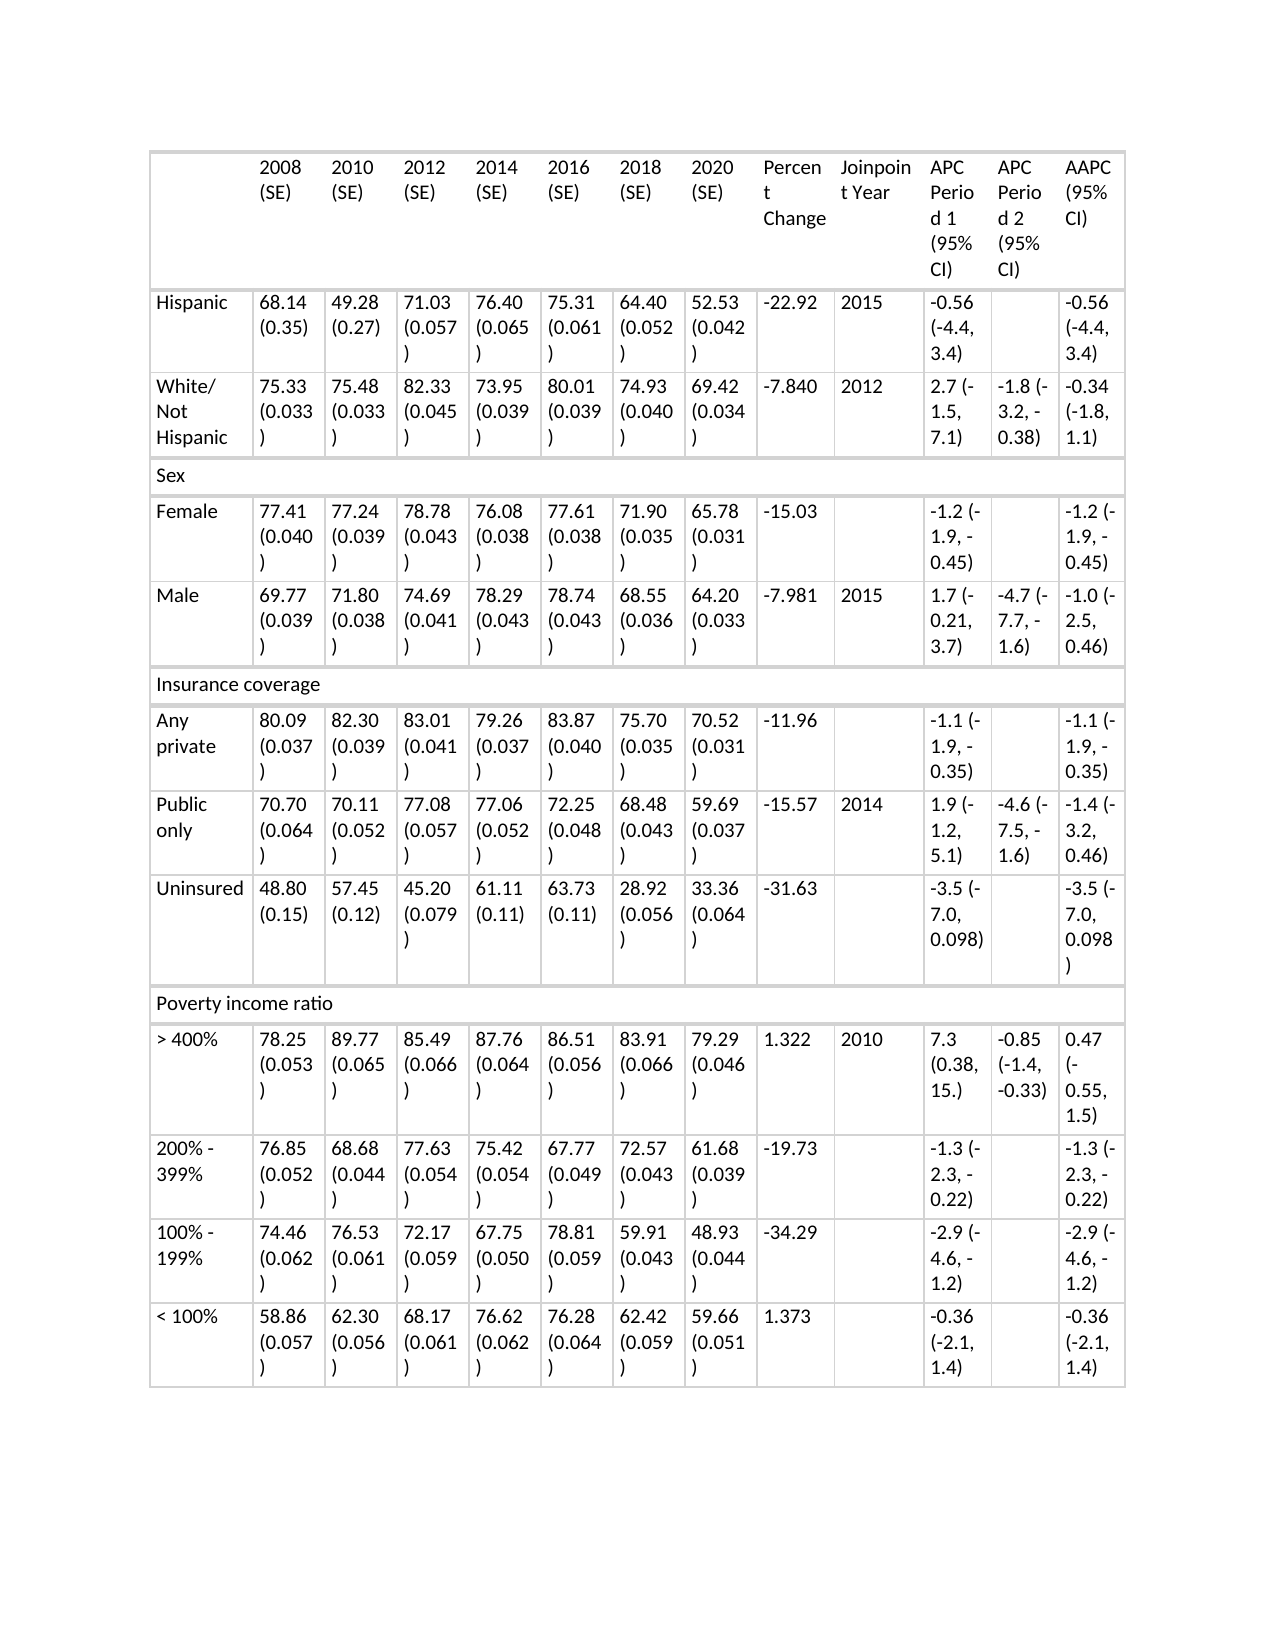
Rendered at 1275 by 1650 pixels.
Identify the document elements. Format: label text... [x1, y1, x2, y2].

table_cell -0.85 (-1.4, -0.33) [992, 1026, 1058, 1134]
table_cell -31.63 [758, 876, 834, 983]
table_cell -7.981 [758, 582, 834, 665]
table_cell 83.01 (0.041) [398, 708, 468, 790]
table_cell 79.26 (0.037) [470, 708, 540, 790]
table_header 2014 (SE) [469, 154, 541, 287]
table_cell -1.1 (-1.9, -0.35) [925, 708, 991, 790]
table_cell Any private [151, 708, 252, 790]
table_cell 76.40 (0.065) [470, 292, 540, 372]
table_cell [992, 1136, 1058, 1218]
table_cell 76.53 (0.061) [326, 1220, 396, 1302]
table_cell 86.51 (0.056) [542, 1026, 612, 1134]
table_cell [835, 1136, 923, 1218]
table_cell 1.322 [758, 1026, 834, 1134]
table_cell 1.373 [758, 1304, 834, 1386]
table_cell Hispanic [151, 292, 252, 372]
table_cell 75.31 (0.061) [542, 292, 612, 372]
table_cell 71.90 (0.035) [614, 498, 684, 581]
table_cell 58.86 (0.057) [254, 1304, 324, 1386]
table_cell 70.11 (0.052) [326, 792, 396, 874]
table_cell 68.48 (0.043) [614, 792, 684, 874]
table_cell 49.28 (0.27) [326, 292, 396, 372]
table_cell -0.56 (-4.4, 3.4) [925, 292, 991, 372]
table_cell [835, 1220, 923, 1302]
table_cell 76.85 (0.052) [254, 1136, 324, 1218]
table_cell Sex [151, 460, 1124, 494]
table_cell < 100% [151, 1304, 252, 1386]
table_cell 76.08 (0.038) [470, 498, 540, 581]
table_header APC Period 2 (95% CI) [991, 154, 1059, 287]
table_cell 70.52 (0.031) [686, 708, 756, 790]
table_cell 200% - 399% [151, 1136, 252, 1218]
table_cell 68.14 (0.35) [254, 292, 324, 372]
table_cell 64.20 (0.033) [686, 582, 756, 665]
table_cell -0.34 (-1.8, 1.1) [1060, 373, 1124, 456]
table_header 2018 (SE) [613, 154, 685, 287]
table_cell Male [151, 582, 252, 665]
table_cell 61.68 (0.039) [686, 1136, 756, 1218]
table_cell 78.29 (0.043) [470, 582, 540, 665]
table_cell 2.7 (-1.5, 7.1) [925, 373, 991, 456]
table_cell 77.08 (0.057) [398, 792, 468, 874]
table_header 2020 (SE) [685, 154, 757, 287]
table_cell [992, 292, 1058, 372]
table_cell 75.42 (0.054) [470, 1136, 540, 1218]
table_cell [835, 1304, 923, 1386]
table_header [151, 154, 253, 287]
table_cell 48.93 (0.044) [686, 1220, 756, 1302]
table_cell 74.93 (0.040) [614, 373, 684, 456]
table_cell -1.2 (-1.9, -0.45) [925, 498, 991, 581]
table_cell -2.9 (-4.6, -1.2) [925, 1220, 991, 1302]
table_cell > 400% [151, 1026, 252, 1134]
table_cell 82.33 (0.045) [398, 373, 468, 456]
table_cell -7.840 [758, 373, 834, 456]
table_header 2016 (SE) [541, 154, 613, 287]
table_cell 2014 [835, 792, 923, 874]
table_cell 87.76 (0.064) [470, 1026, 540, 1134]
table_cell 75.48 (0.033) [326, 373, 396, 456]
table_cell 45.20 (0.079) [398, 876, 468, 983]
table_header APC Period 1 (95% CI) [924, 154, 991, 287]
table_cell 7.3 (0.38, 15.) [925, 1026, 991, 1134]
table_cell 78.81 (0.059) [542, 1220, 612, 1302]
table_cell 80.01 (0.039) [542, 373, 612, 456]
table_cell 75.33 (0.033) [254, 373, 324, 456]
table_cell 82.30 (0.039) [326, 708, 396, 790]
table_cell 1.9 (-1.2, 5.1) [925, 792, 991, 874]
table_cell -2.9 (-4.6, -1.2) [1060, 1220, 1124, 1302]
table_cell [992, 708, 1058, 790]
table_cell Poverty income ratio [151, 988, 1124, 1022]
table_cell 63.73 (0.11) [542, 876, 612, 983]
table_cell 69.77 (0.039) [254, 582, 324, 665]
table_cell -15.57 [758, 792, 834, 874]
table_header 2008 (SE) [253, 154, 325, 287]
table_cell 68.17 (0.061) [398, 1304, 468, 1386]
table_cell 85.49 (0.066) [398, 1026, 468, 1134]
table_cell -1.1 (-1.9, -0.35) [1060, 708, 1124, 790]
table_header 2012 (SE) [397, 154, 469, 287]
table_cell -34.29 [758, 1220, 834, 1302]
table_cell 79.29 (0.046) [686, 1026, 756, 1134]
table_cell 78.78 (0.043) [398, 498, 468, 581]
table_cell White/Not Hispanic [151, 373, 252, 456]
table_cell 100% - 199% [151, 1220, 252, 1302]
table_cell 59.69 (0.037) [686, 792, 756, 874]
table_cell -15.03 [758, 498, 834, 581]
table_cell 72.57 (0.043) [614, 1136, 684, 1218]
table_cell [835, 498, 923, 581]
table_cell Uninsured [151, 876, 252, 983]
table_cell 48.80 (0.15) [254, 876, 324, 983]
table_cell Insurance coverage [151, 669, 1124, 703]
table_cell 67.75 (0.050) [470, 1220, 540, 1302]
table_cell -1.3 (-2.3, -0.22) [925, 1136, 991, 1218]
table_cell 33.36 (0.064) [686, 876, 756, 983]
table_cell 72.17 (0.059) [398, 1220, 468, 1302]
table_cell 1.7 (-0.21, 3.7) [925, 582, 991, 665]
table_cell Public only [151, 792, 252, 874]
table_cell 59.91 (0.043) [614, 1220, 684, 1302]
table_cell 75.70 (0.035) [614, 708, 684, 790]
table_cell 77.24 (0.039) [326, 498, 396, 581]
table_cell -0.36 (-2.1, 1.4) [925, 1304, 991, 1386]
table_cell 74.69 (0.041) [398, 582, 468, 665]
table_cell 70.70 (0.064) [254, 792, 324, 874]
table_header 2010 (SE) [325, 154, 397, 287]
table_cell 73.95 (0.039) [470, 373, 540, 456]
table_cell 83.87 (0.040) [542, 708, 612, 790]
table_cell -4.7 (-7.7, -1.6) [992, 582, 1058, 665]
table_cell 77.41 (0.040) [254, 498, 324, 581]
table_cell Female [151, 498, 252, 581]
table_cell -3.5 (-7.0, 0.098) [1060, 876, 1124, 983]
table_cell -1.2 (-1.9, -0.45) [1060, 498, 1124, 581]
table_header Joinpoint Year [834, 154, 924, 287]
table_cell [835, 876, 923, 983]
table_cell -1.8 (-3.2, -0.38) [992, 373, 1058, 456]
table_cell [992, 1304, 1058, 1386]
table_cell 2015 [835, 292, 923, 372]
table_cell 77.06 (0.052) [470, 792, 540, 874]
table_header AAPC (95% CI) [1059, 154, 1124, 287]
table_cell 2015 [835, 582, 923, 665]
table_cell 61.11 (0.11) [470, 876, 540, 983]
table_cell -3.5 (-7.0, 0.098) [925, 876, 991, 983]
table_cell 69.42 (0.034) [686, 373, 756, 456]
table_cell [992, 876, 1058, 983]
table_cell 62.30 (0.056) [326, 1304, 396, 1386]
table_cell 80.09 (0.037) [254, 708, 324, 790]
table_cell 83.91 (0.066) [614, 1026, 684, 1134]
table_cell 68.55 (0.036) [614, 582, 684, 665]
table_cell 76.28 (0.064) [542, 1304, 612, 1386]
table_cell 68.68 (0.044) [326, 1136, 396, 1218]
table_cell 65.78 (0.031) [686, 498, 756, 581]
table_cell 78.25 (0.053) [254, 1026, 324, 1134]
table_cell 0.47 (-0.55, 1.5) [1060, 1026, 1124, 1134]
table_cell -19.73 [758, 1136, 834, 1218]
table_cell -4.6 (-7.5, -1.6) [992, 792, 1058, 874]
table_cell 62.42 (0.059) [614, 1304, 684, 1386]
table_header Percent Change [757, 154, 834, 287]
table_cell [992, 1220, 1058, 1302]
table_cell -0.36 (-2.1, 1.4) [1060, 1304, 1124, 1386]
table_cell 76.62 (0.062) [470, 1304, 540, 1386]
table_cell 71.03 (0.057) [398, 292, 468, 372]
table_cell 71.80 (0.038) [326, 582, 396, 665]
table_cell 28.92 (0.056) [614, 876, 684, 983]
table_cell [835, 708, 923, 790]
table_cell 77.63 (0.054) [398, 1136, 468, 1218]
table_cell -11.96 [758, 708, 834, 790]
table_cell 78.74 (0.043) [542, 582, 612, 665]
table_cell -1.0 (-2.5, 0.46) [1060, 582, 1124, 665]
table_cell 72.25 (0.048) [542, 792, 612, 874]
table_cell [992, 498, 1058, 581]
table_cell -1.4 (-3.2, 0.46) [1060, 792, 1124, 874]
table_cell 67.77 (0.049) [542, 1136, 612, 1218]
table_cell -0.56 (-4.4, 3.4) [1060, 292, 1124, 372]
table_cell 57.45 (0.12) [326, 876, 396, 983]
table_cell 2010 [835, 1026, 923, 1134]
table_cell 89.77 (0.065) [326, 1026, 396, 1134]
table_cell 74.46 (0.062) [254, 1220, 324, 1302]
table_cell 2012 [835, 373, 923, 456]
table_cell 59.66 (0.051) [686, 1304, 756, 1386]
table_cell -1.3 (-2.3, -0.22) [1060, 1136, 1124, 1218]
table_cell 52.53 (0.042) [686, 292, 756, 372]
table_cell 64.40 (0.052) [614, 292, 684, 372]
table_cell -22.92 [758, 292, 834, 372]
table_cell 77.61 (0.038) [542, 498, 612, 581]
